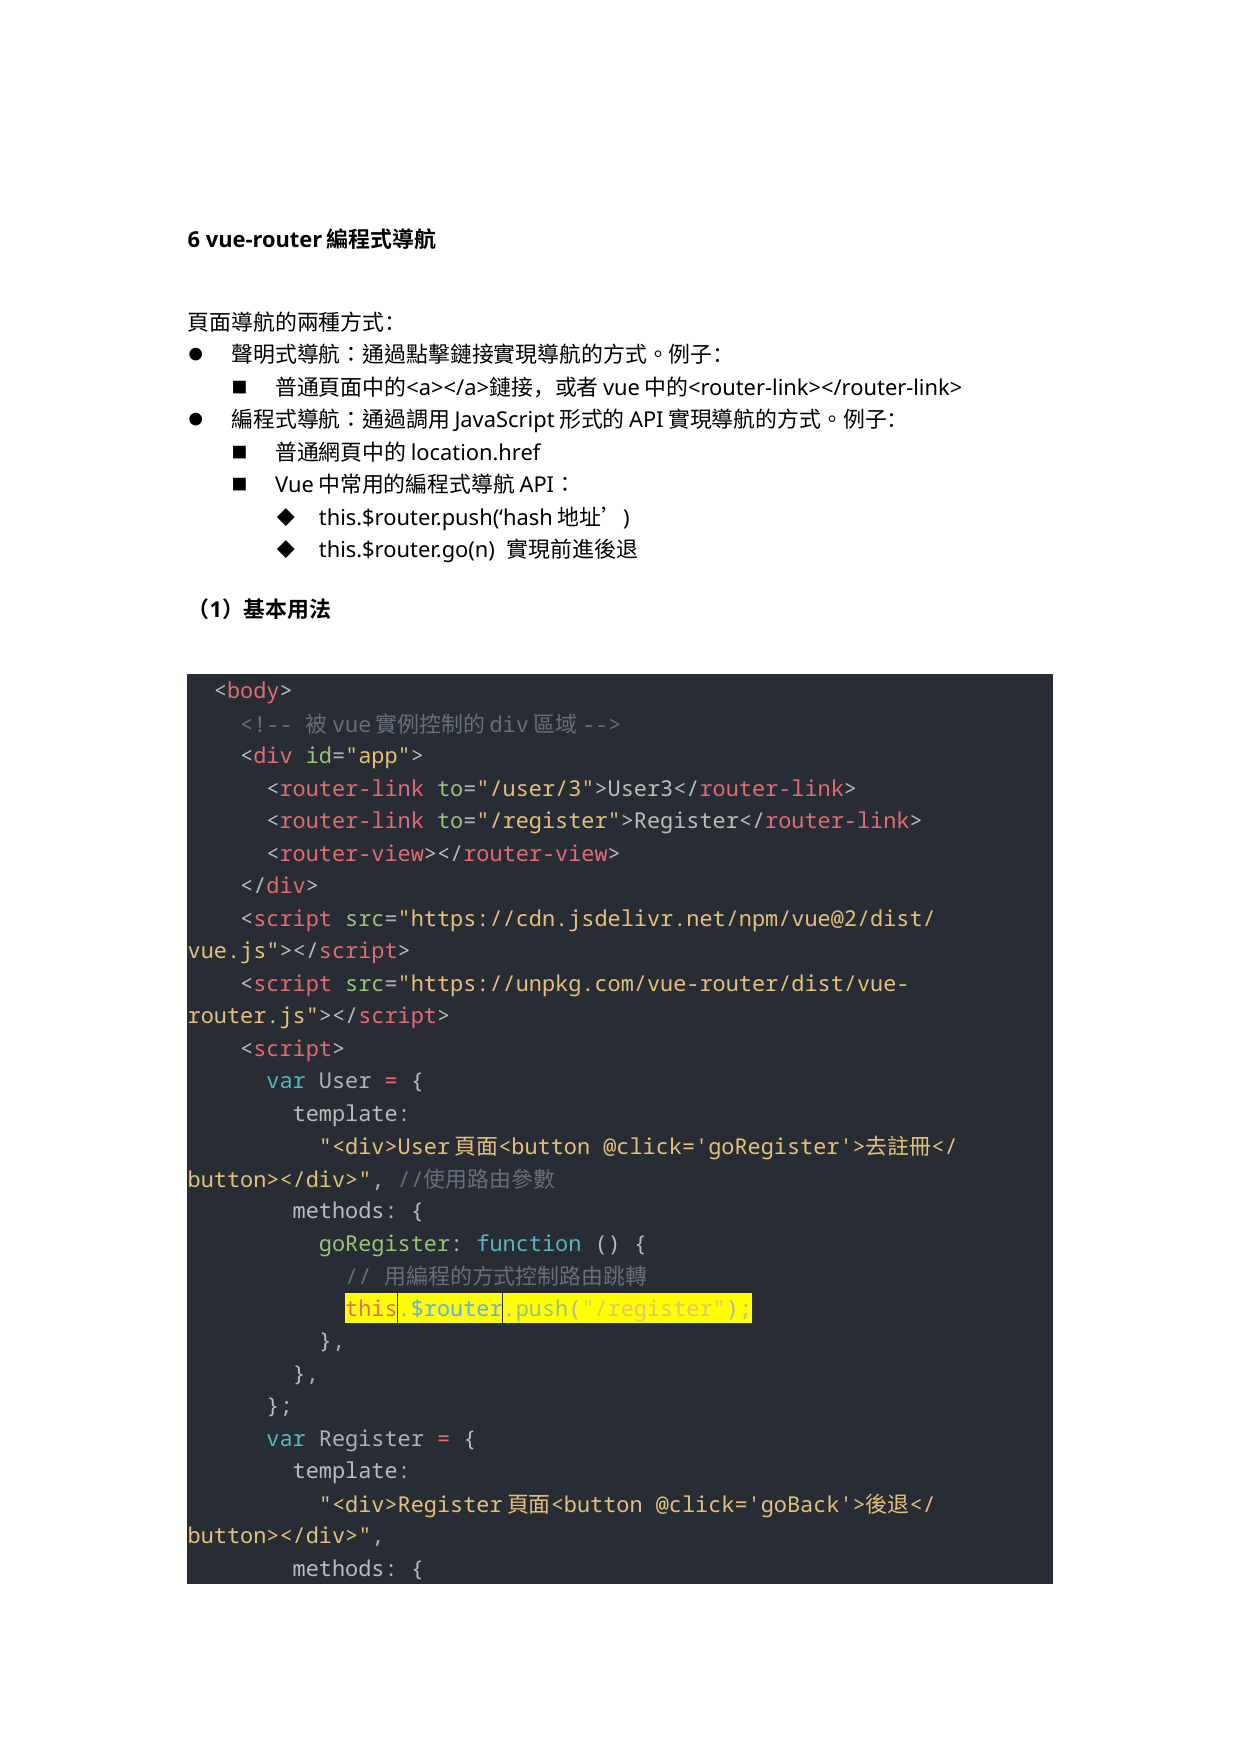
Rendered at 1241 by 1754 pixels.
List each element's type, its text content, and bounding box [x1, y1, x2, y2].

text var User = { [187, 1064, 1053, 1097]
text <script src="https://cdn.jsdelivr.net/npm/vue@2/dist/vue.js"></script> [187, 902, 1053, 967]
text <script> [187, 1032, 1053, 1064]
list 普通網頁中的location.href [231, 434, 1053, 467]
list this.$router.push(‘hash地址’) [275, 499, 1053, 532]
text </div> [187, 869, 1053, 902]
text <div id="app"> [187, 739, 1053, 772]
list Vue中常用的編程式導航API： [231, 467, 1053, 499]
list this.$router.go(n) 實現前進後退 [275, 532, 1053, 564]
text 頁面導航的兩種方式： [187, 304, 1053, 337]
text methods: { [187, 1552, 1053, 1584]
text <router-view></router-view> [187, 837, 1053, 869]
list 普通頁面中的<a></a>鏈接，或者vue中的<router-link></router-link> [231, 369, 1053, 402]
text "<div>Register頁面<button @click='goBack'>後退</button></div>", [187, 1487, 1053, 1552]
text <!-- 被vue實例控制的div區域 --> [187, 707, 1053, 739]
text }, [187, 1324, 1053, 1357]
list 聲明式導航：通過點擊鏈接實現導航的方式。例子： [187, 337, 1053, 369]
subtitle 6 vue-router編程式導航 [187, 222, 1053, 254]
text <router-link to="/register">Register</router-link> [187, 804, 1053, 837]
text goRegister: function () { [187, 1227, 1053, 1259]
text template: [187, 1097, 1053, 1129]
subtitle （1）基本用法 [187, 591, 1053, 624]
text <script src="https://unpkg.com/vue-router/dist/vue-router.js"></script> [187, 967, 1053, 1032]
text template: [187, 1454, 1053, 1487]
text methods: { [187, 1194, 1053, 1227]
text "<div>User頁面<button @click='goRegister'>去註冊</button></div>", //使用路由參數 [187, 1129, 1053, 1194]
text <router-link to="/user/3">User3</router-link> [187, 772, 1053, 804]
text }; [187, 1389, 1053, 1422]
text }, [187, 1357, 1053, 1389]
text // 用編程的方式控制路由跳轉 [187, 1259, 1053, 1292]
text var Register = { [187, 1422, 1053, 1454]
text <body> [187, 674, 1053, 707]
text this.$router.push("/register"); [187, 1292, 1053, 1324]
list 編程式導航：通過調用JavaScript形式的API實現導航的方式。例子： [187, 402, 1053, 434]
